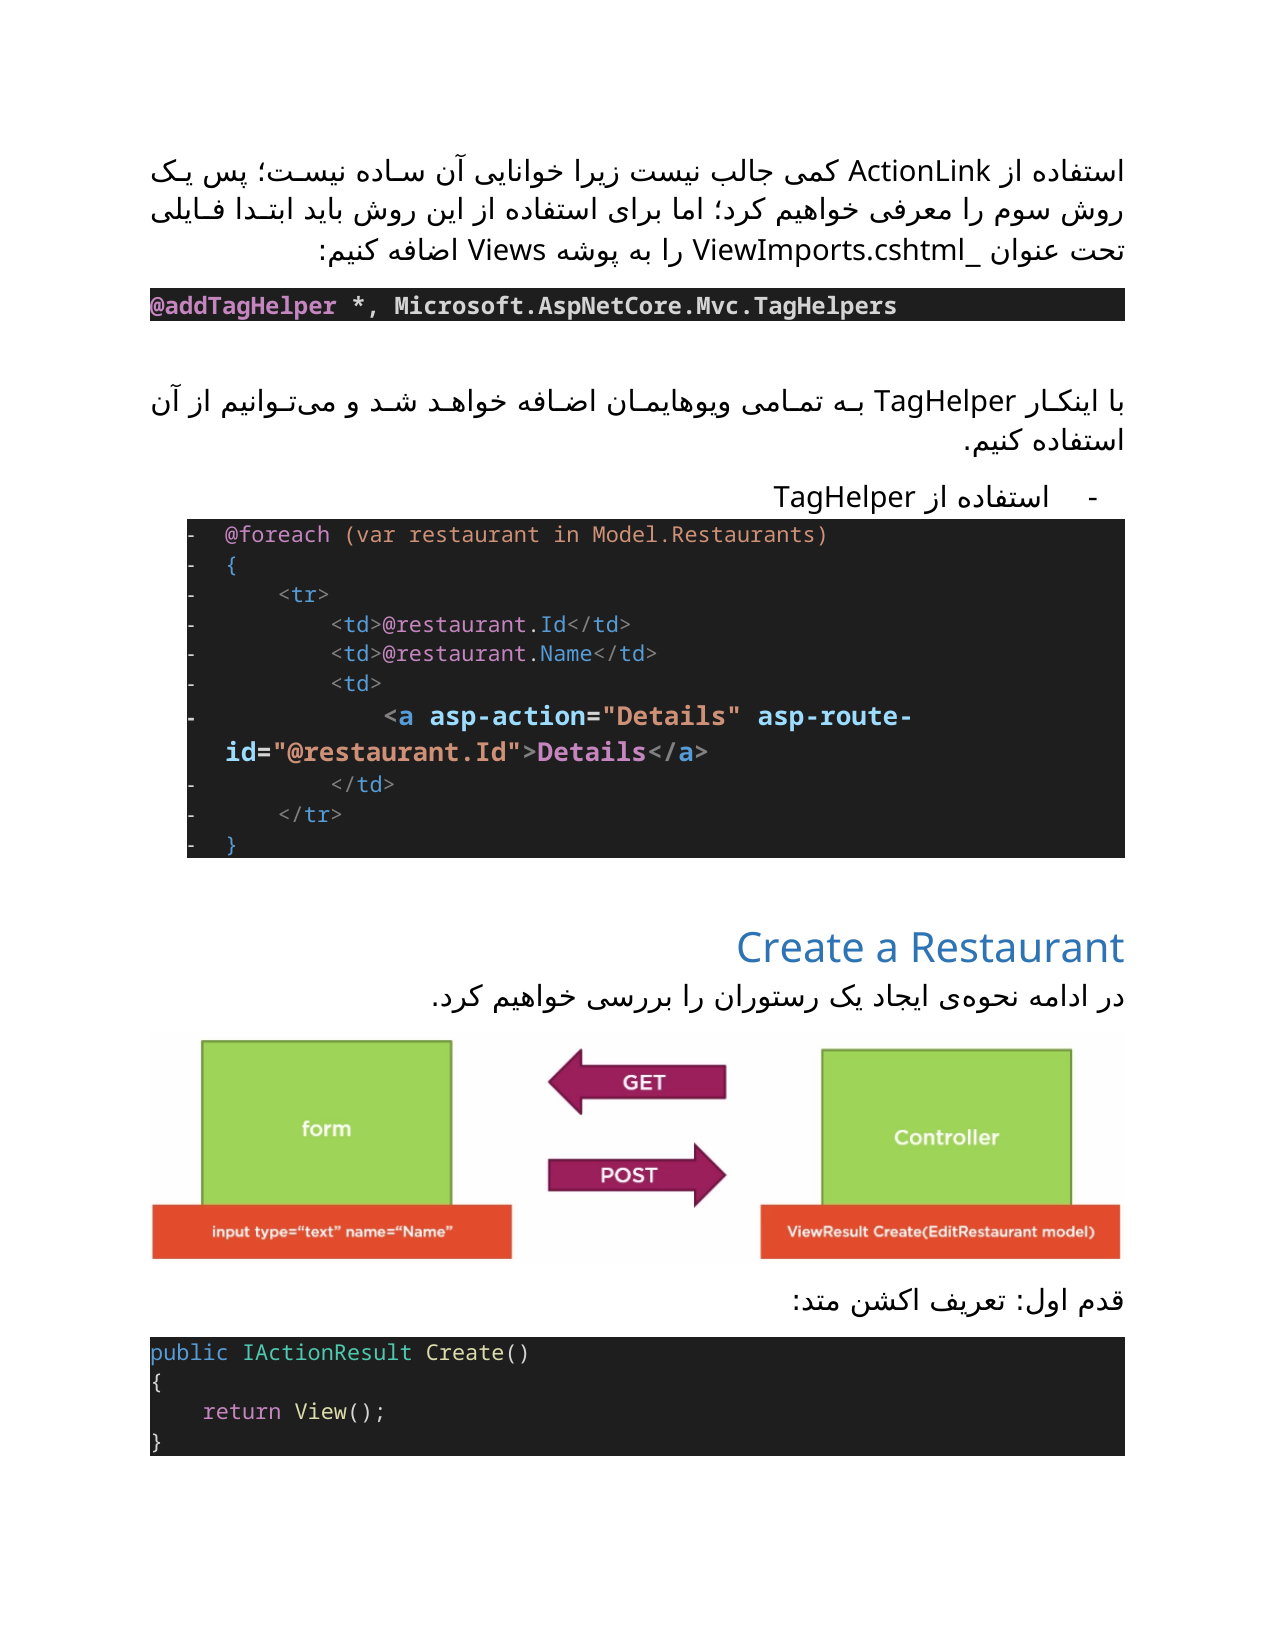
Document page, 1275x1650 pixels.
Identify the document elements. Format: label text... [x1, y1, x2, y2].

list @foreach (var restaurant in Model.Restaurants) [187, 519, 1125, 549]
list } [187, 828, 1125, 858]
list </td> [187, 769, 1125, 799]
list <td> [187, 668, 1125, 698]
text قدم اول: تعریف اکشن متد: [150, 1283, 1125, 1317]
list استفاده از TagHelper [150, 476, 1087, 516]
text استفاده از ActionLink کمی جالب نیست زیرا خوانایی آن ساده نیست؛ پس یک روش سوم را معرفی خواهیم کرد؛ اما برای استفاده از این روش باید ابتدا فایلی تحت عنوان _ViewImports.cshtml را به پوشه Views اضافه کنیم: [150, 150, 1125, 269]
list </tr> [187, 799, 1125, 828]
list <td>@restaurant.Id</td> [187, 608, 1125, 638]
picture [150, 1032, 1125, 1264]
text { [150, 1366, 1125, 1396]
text با اینکار TagHelper به تمامی ویوهایمان اضافه خواهد شد و می‌توانیم از آن استفاده کنیم. [150, 381, 1125, 457]
list <a asp-action="Details" asp-route-id="@restaurant.Id">Details</a> [187, 698, 1125, 769]
text در ادامه نحوه‌ی ایجاد یک رستوران را بررسی خواهیم کرد. [150, 979, 1125, 1013]
text } [150, 1426, 1125, 1456]
list { [187, 549, 1125, 579]
text public IActionResult Create() [150, 1337, 1125, 1366]
list <td>@restaurant.Name</td> [187, 638, 1125, 668]
text return View(); [150, 1396, 1125, 1426]
text @addTagHelper *, Microsoft.AspNetCore.Mvc.TagHelpers [150, 288, 1125, 321]
subtitle Create a Restaurant [150, 918, 1125, 974]
list <tr> [187, 579, 1125, 608]
